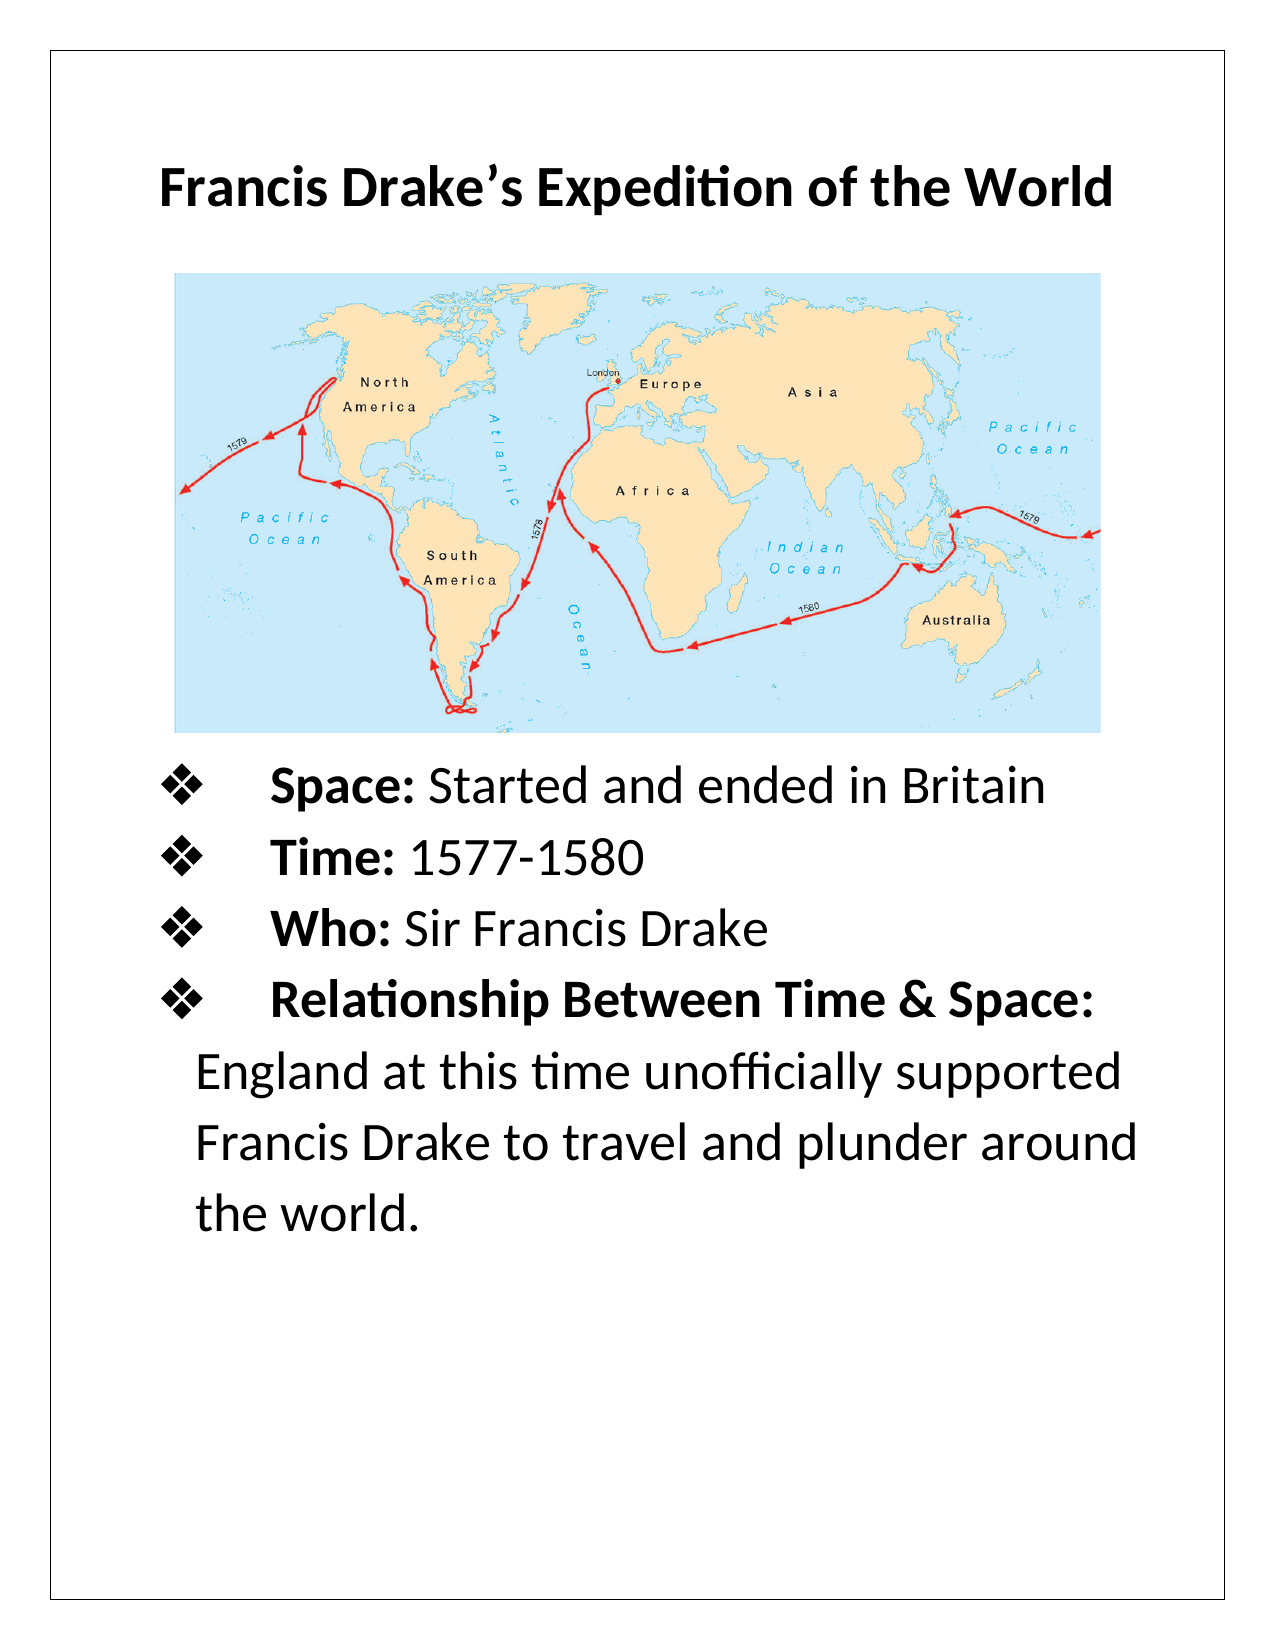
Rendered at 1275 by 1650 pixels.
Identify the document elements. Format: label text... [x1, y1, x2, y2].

picture [174, 273, 1101, 733]
list Space: Started and ended in Britain [157, 751, 1155, 817]
list Relationship Between Time & Space: England at this time unofficially supported Francis Drake to travel and plunder around the world. [157, 965, 1155, 1245]
text Francis Drake’s Expedition of the World [120, 150, 1155, 221]
list Who: Sir Francis Drake [157, 894, 1155, 960]
list Time: 1577-1580 [157, 822, 1155, 889]
